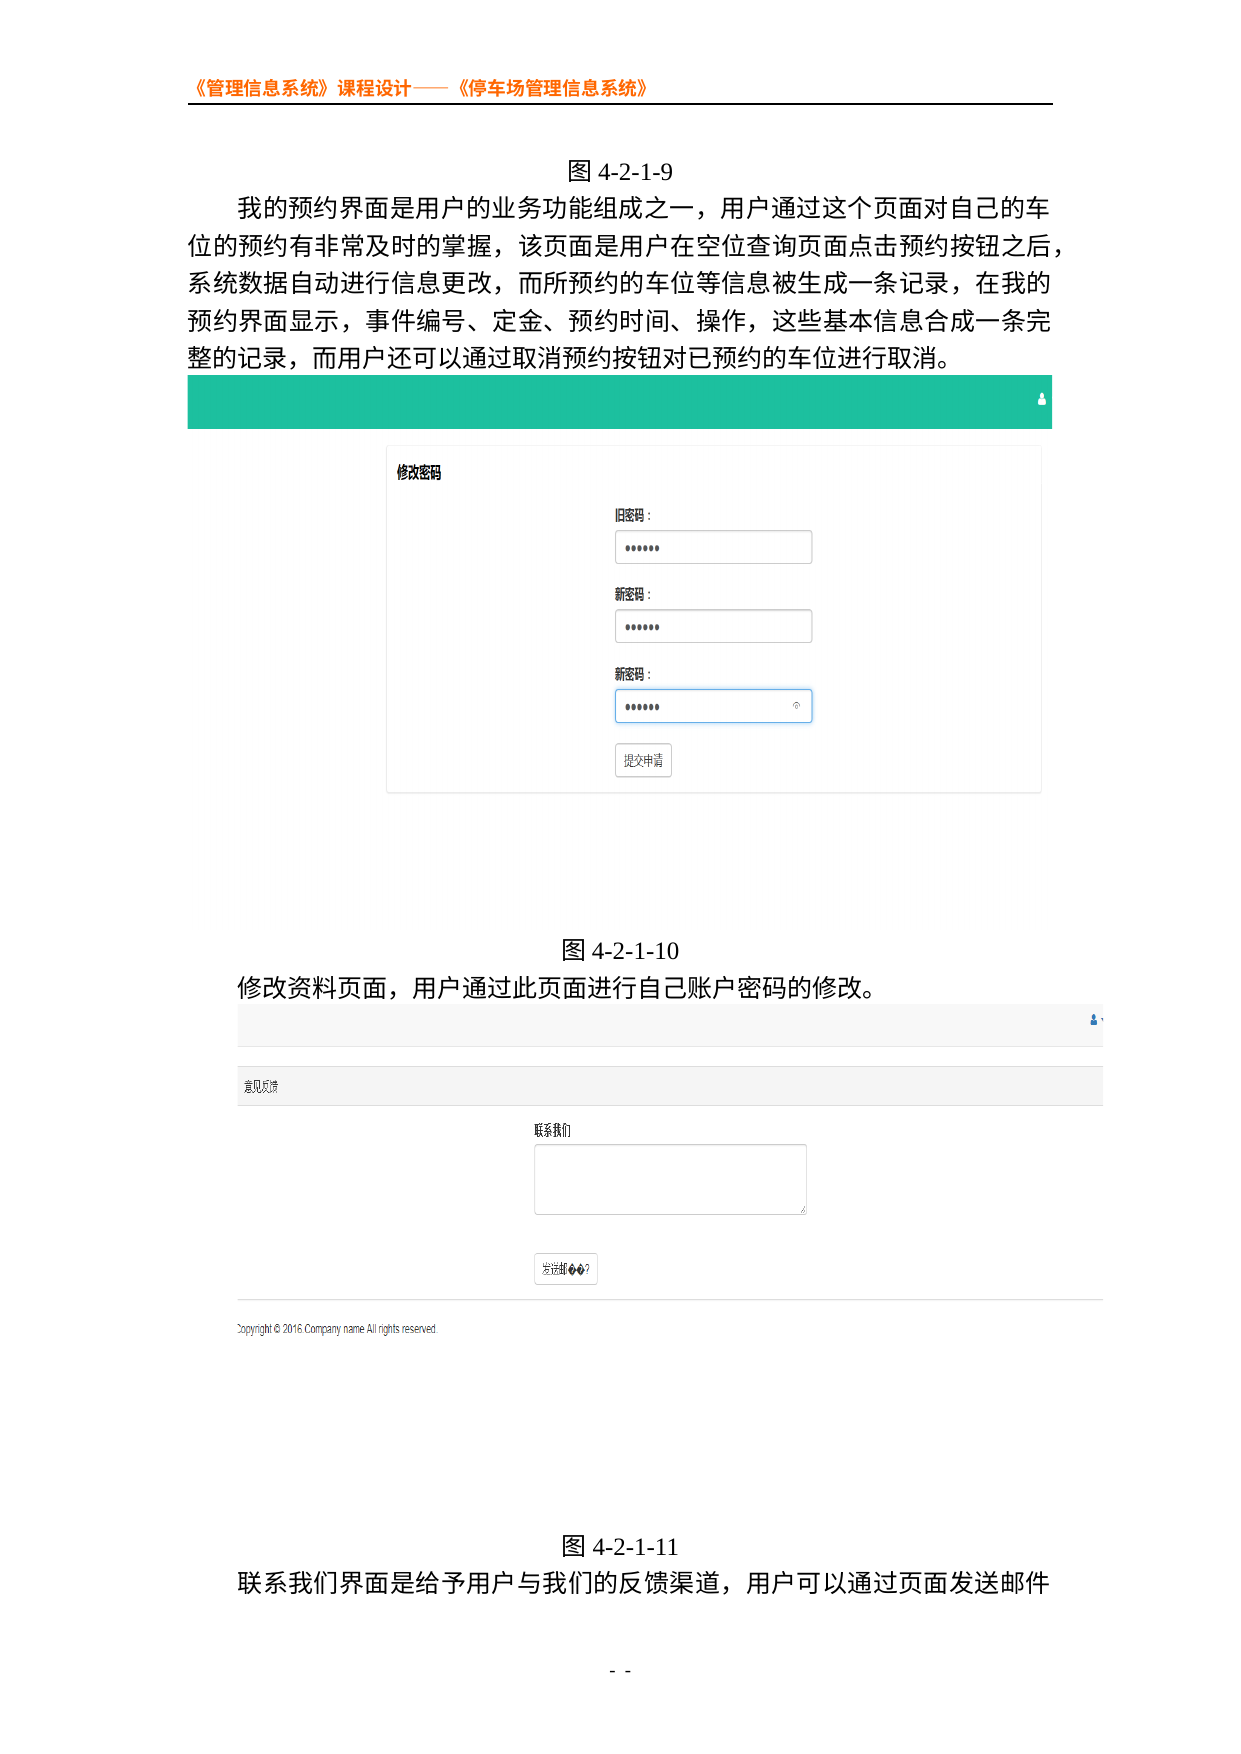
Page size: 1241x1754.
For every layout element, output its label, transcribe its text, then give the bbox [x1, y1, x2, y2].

text 图 4-2-1-11 [187, 1525, 1053, 1562]
picture [237, 1004, 1104, 1525]
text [187, 1562, 1053, 1600]
picture [187, 375, 1053, 930]
text 图 4-2-1-9 [187, 150, 1053, 187]
text 修改资料页面，用户通过此页面进行自己账户密码的修改。 [187, 967, 1053, 1004]
text 图 4-2-1-10 [187, 930, 1053, 967]
text 我的预约界面是用户的业务功能组成之一，用户通过这个页面对自己的车位的预约有非常及时的掌握，该页面是用户在空位查询页面点击预约按钮之后，系统数据自动进行信息更改，而所预约的车位等信息被生成一条记录，在我的预约界面显示，事件编号、定金、预约时间、操作，这些基本信息合成一条完整的记录，而用户还可以通过取消预约按钮对已预约的车位进行取消。 [187, 187, 1053, 375]
